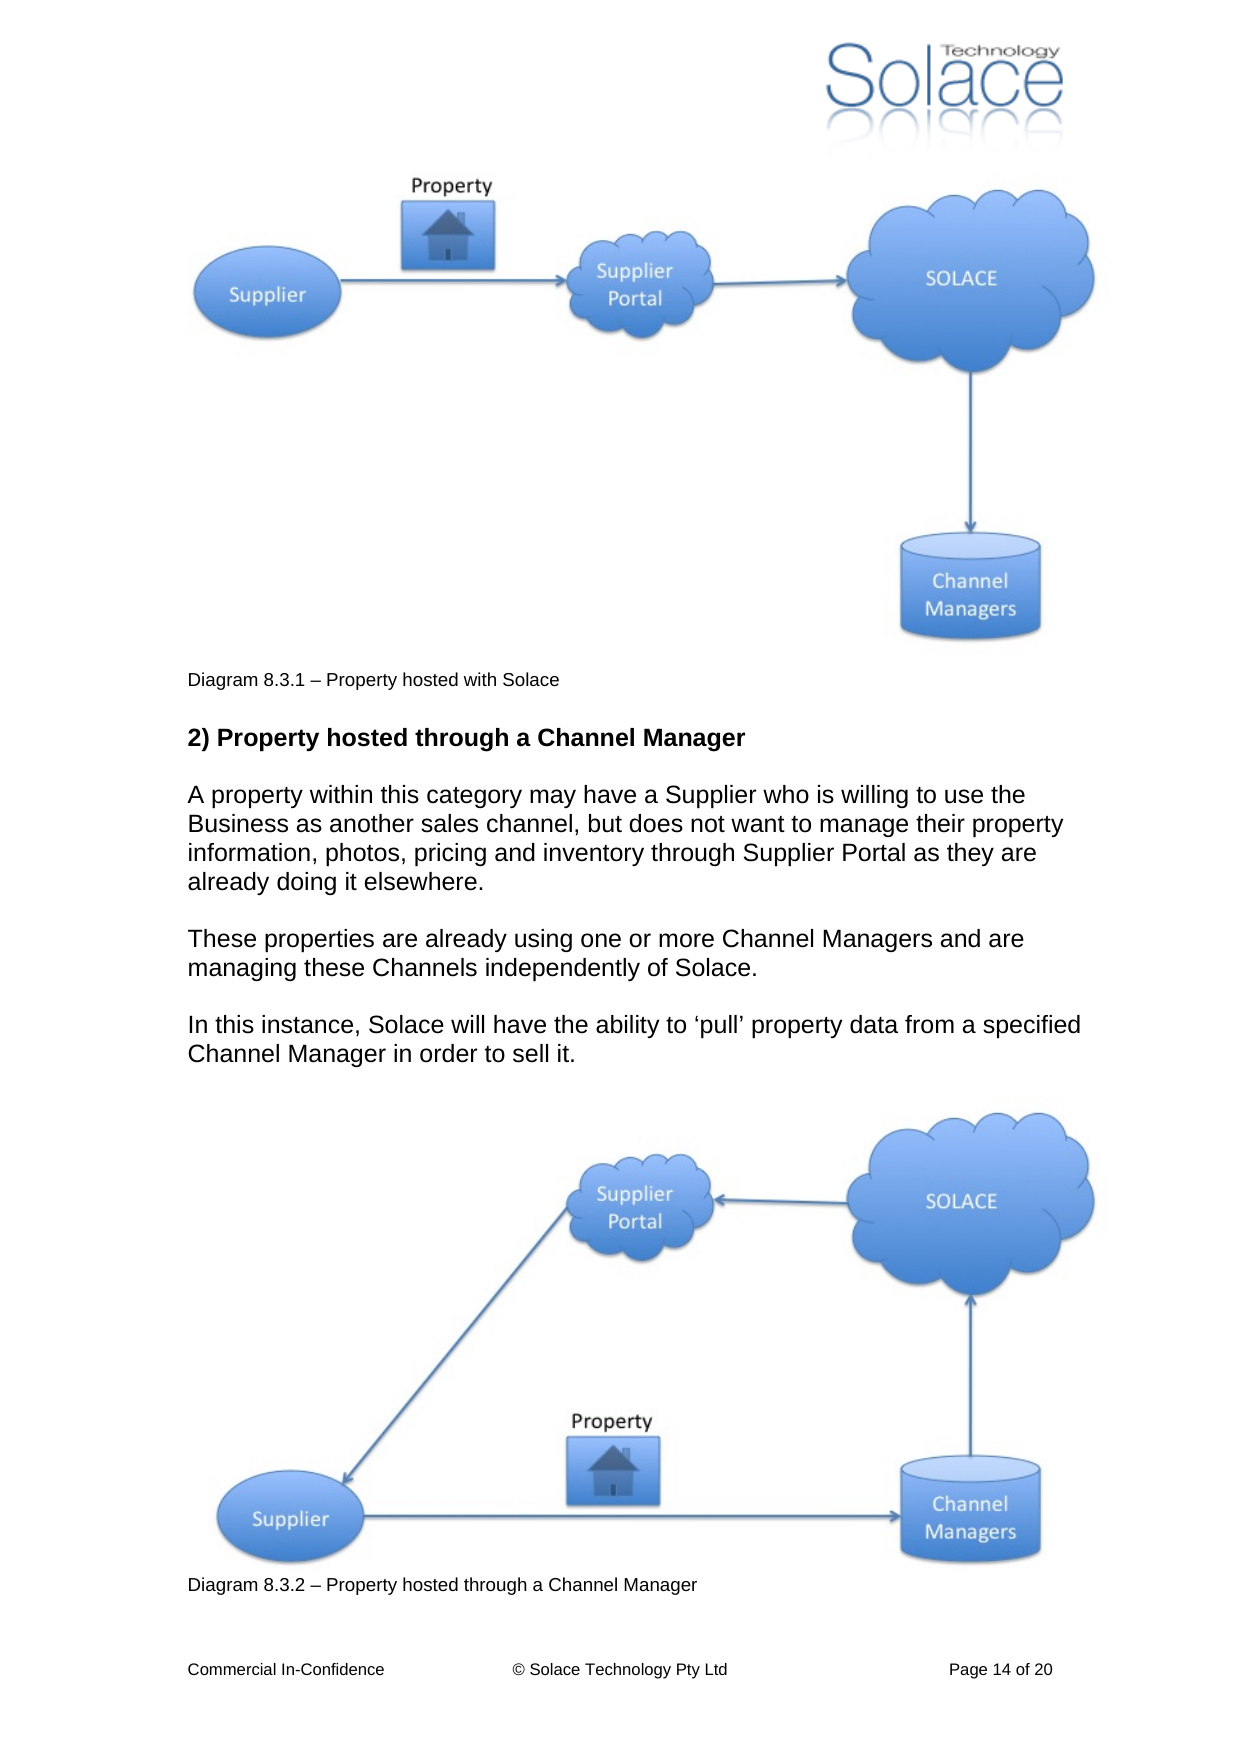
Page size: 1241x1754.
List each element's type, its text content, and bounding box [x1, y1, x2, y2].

text A property within this category may have a Supplier who is willing to use the Business as another sales channel, but does not want to manage their property information, photos, pricing and inventory through Supplier Portal as they are already doing it elsewhere. [187, 781, 1106, 896]
picture [187, 1096, 1109, 1570]
text 2) Property hosted through a Channel Manager [187, 723, 1106, 752]
picture [187, 0, 1144, 665]
text These properties are already using one or more Channel Managers and are managing these Channels independently of Solace. [187, 924, 1106, 982]
text Diagram 8.3.2 – Property hosted through a Channel Manager [187, 1574, 1106, 1595]
text Diagram 8.3.1 – Property hosted with Solace [187, 668, 1106, 690]
text In this instance, Solace will have the ability to ‘pull’ property data from a specified Channel Manager in order to sell it. [187, 1011, 1106, 1068]
